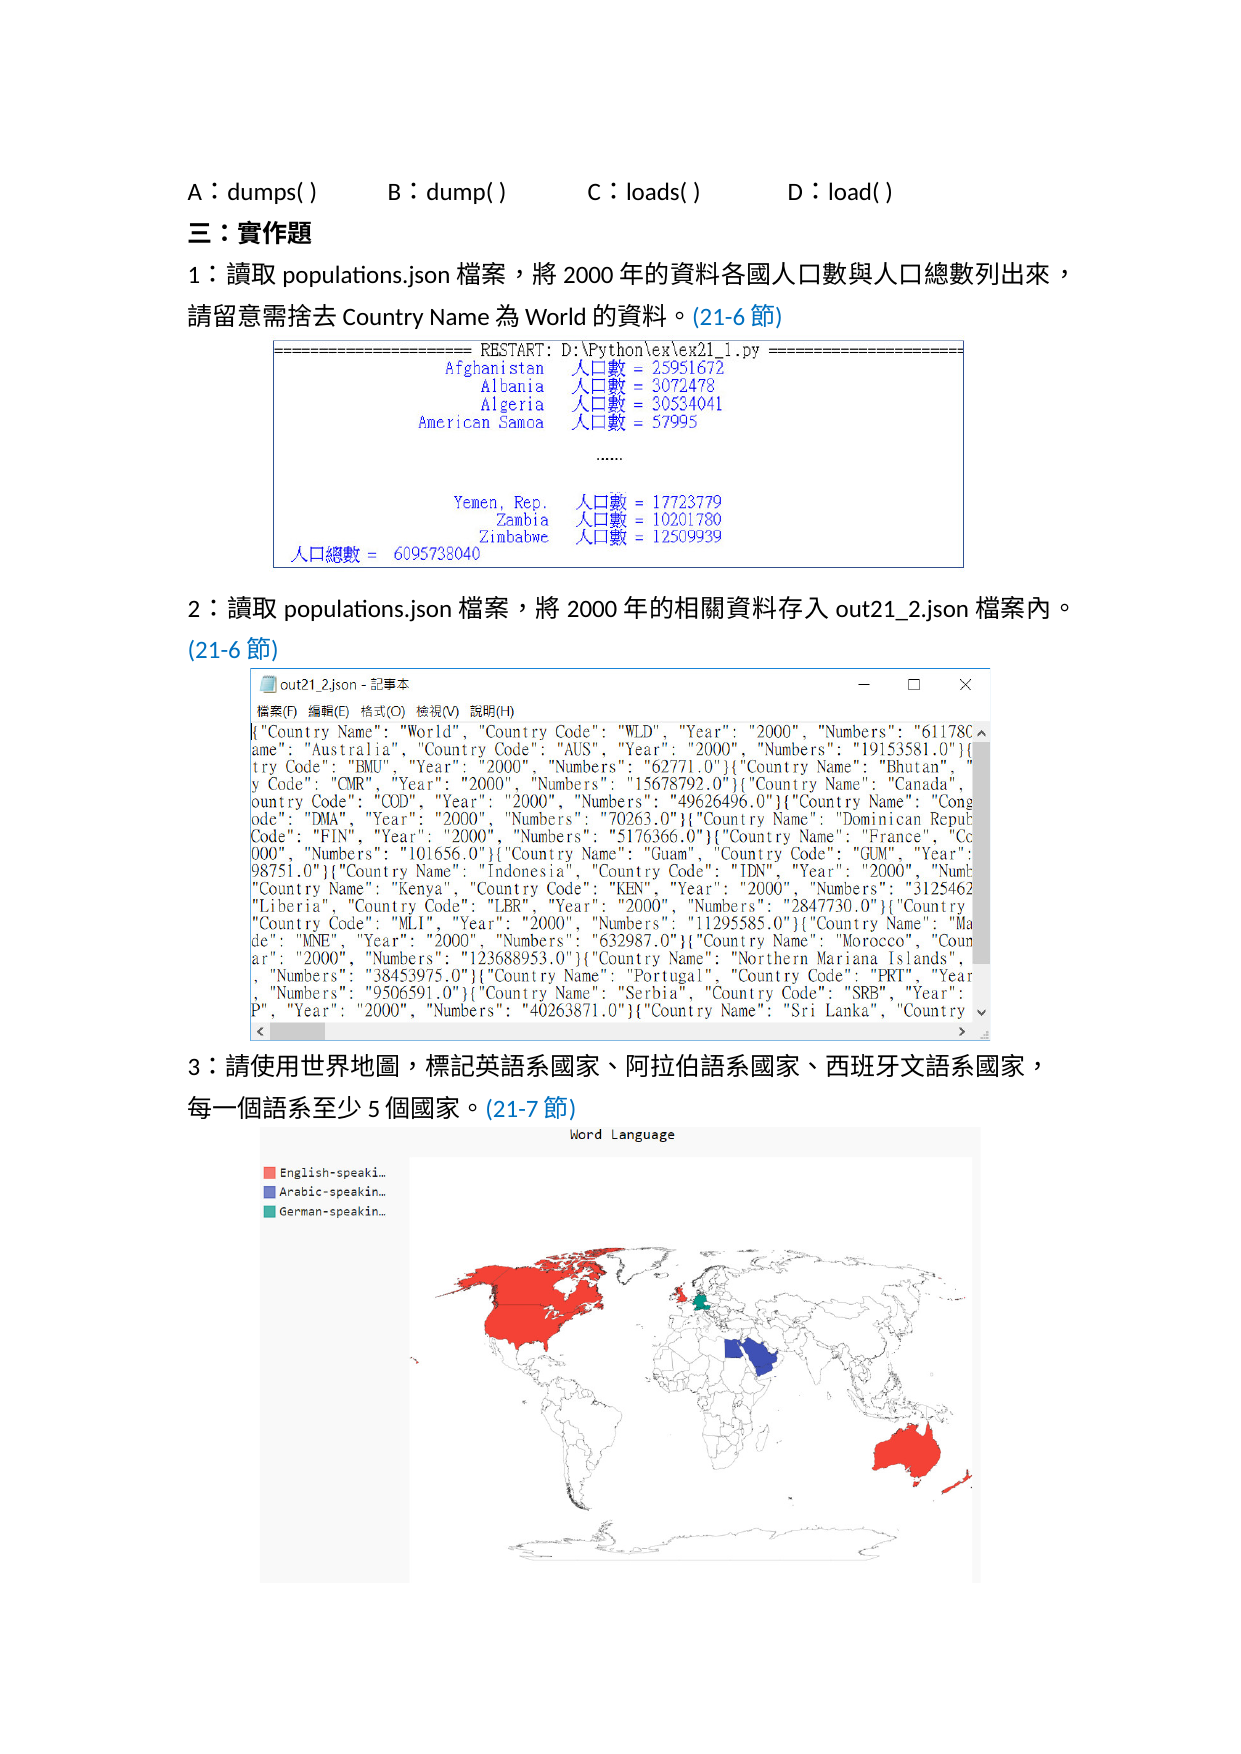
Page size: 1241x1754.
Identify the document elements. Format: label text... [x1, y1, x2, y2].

text 3：請使用世界地圖，標記英語系國家、阿拉伯語系國家、西班牙文語系國家，每一個語系至少5個國家。(21-7節) [187, 1044, 1053, 1127]
picture [259, 1127, 981, 1583]
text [187, 169, 1053, 210]
picture [250, 668, 990, 1041]
text 1：讀取populations.json檔案，將2000年的資料各國人口數與人口總數列出來，請留意需捨去Country Name為World的資料。(21-6節) [187, 252, 1053, 335]
text 2：讀取populations.json檔案，將2000年的相關資料存入out21_2.json檔案內。(21-6節) [187, 585, 1053, 669]
picture [269, 335, 972, 574]
text 三：實作題 [187, 210, 1053, 252]
